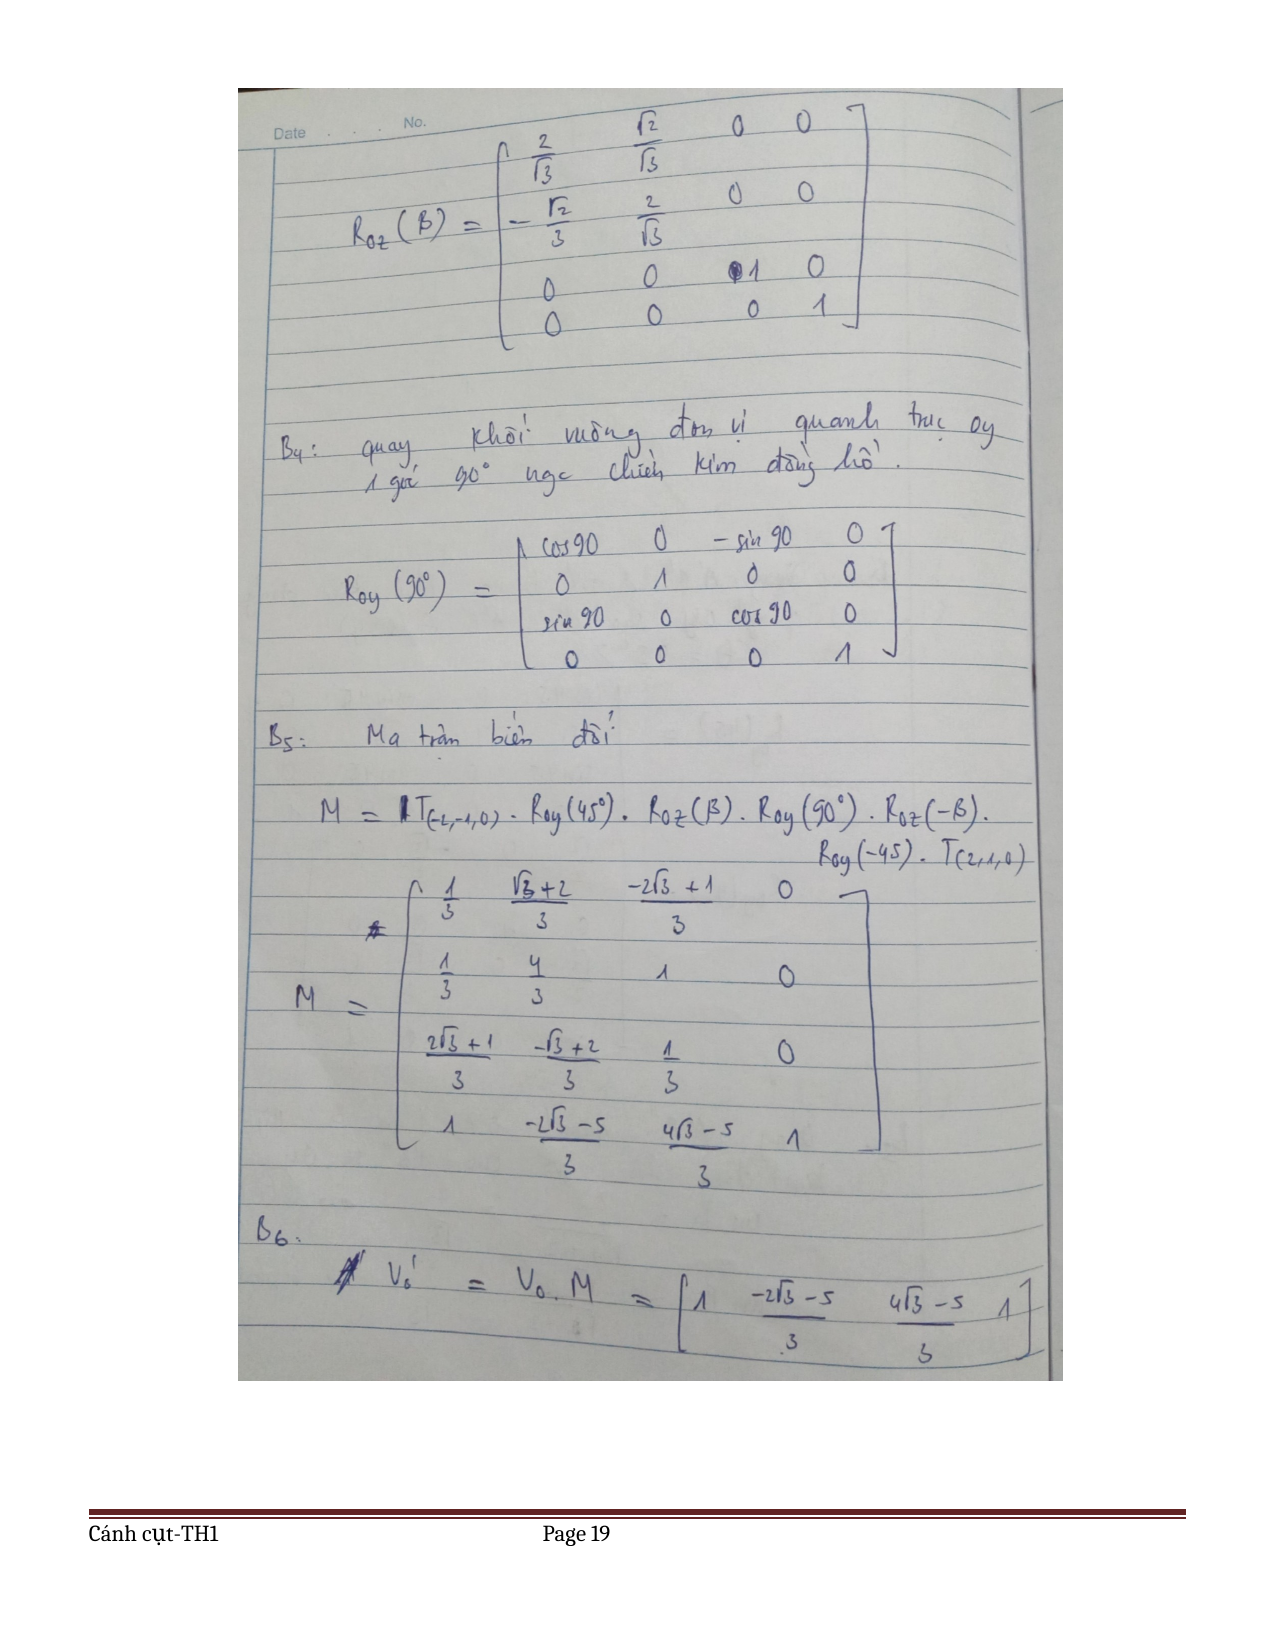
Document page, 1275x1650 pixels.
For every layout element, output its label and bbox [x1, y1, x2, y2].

picture [238, 88, 1063, 1381]
